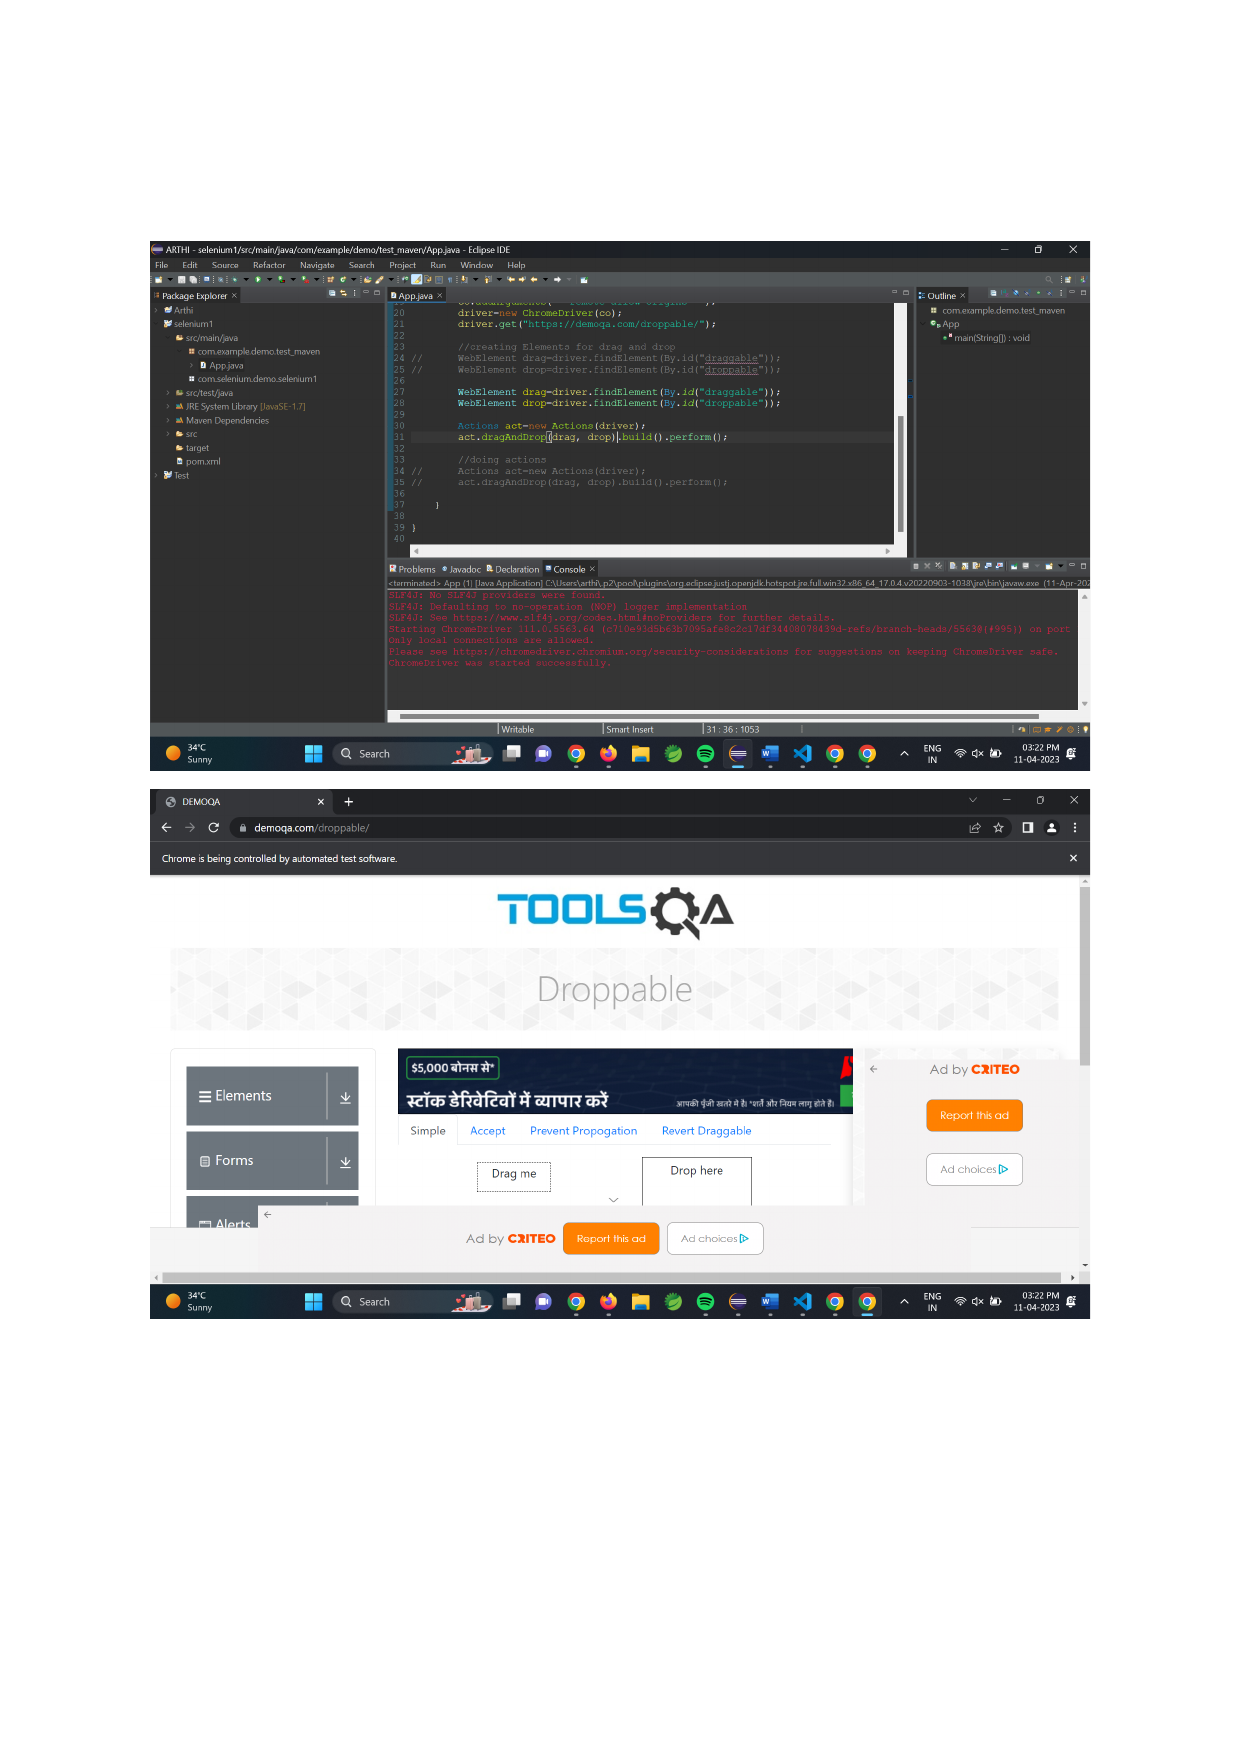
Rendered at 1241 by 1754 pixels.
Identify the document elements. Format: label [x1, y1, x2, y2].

picture [150, 789, 1091, 1319]
picture [150, 241, 1091, 771]
